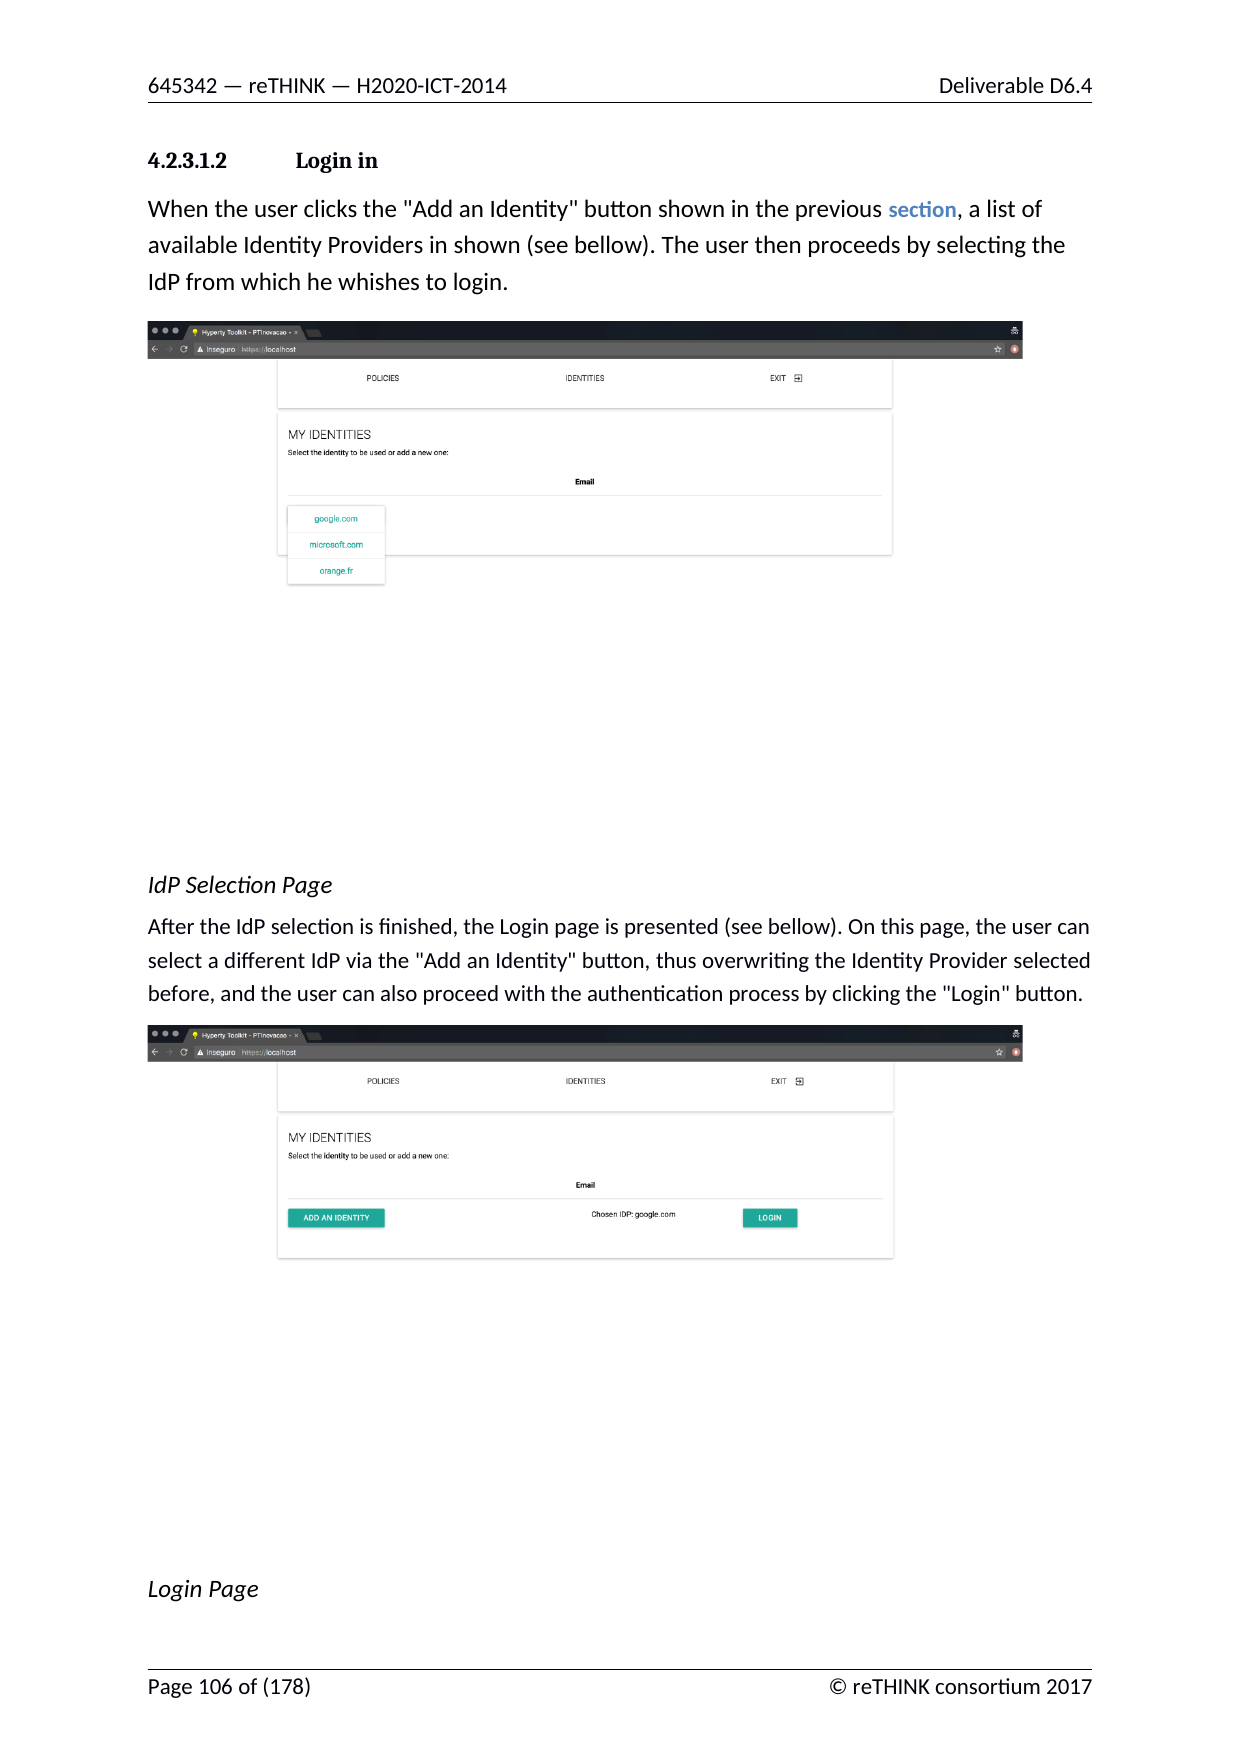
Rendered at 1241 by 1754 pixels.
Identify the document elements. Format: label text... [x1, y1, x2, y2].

subtitle Login in [148, 148, 1092, 174]
text After the IdP selection is finished, the Login page is presented (see bellow). On this page, the user can select a different IdP via the "Add an Identity" button, thus overwriting the Identity Provider selected before, and the user can also proceed with the authentication process by clicking the "Login" button. [148, 912, 1092, 1007]
text IdP Selection Page [148, 869, 1092, 900]
picture [147, 1025, 1023, 1552]
text When the user clicks the "Add an Identity" button shown in the previous section, a list of available Identity Providers in shown (see bellow). The user then proceeds by selecting the IdP from which he whishes to login. [148, 193, 1092, 296]
text Login Page [148, 1573, 1092, 1603]
picture [147, 321, 1023, 849]
